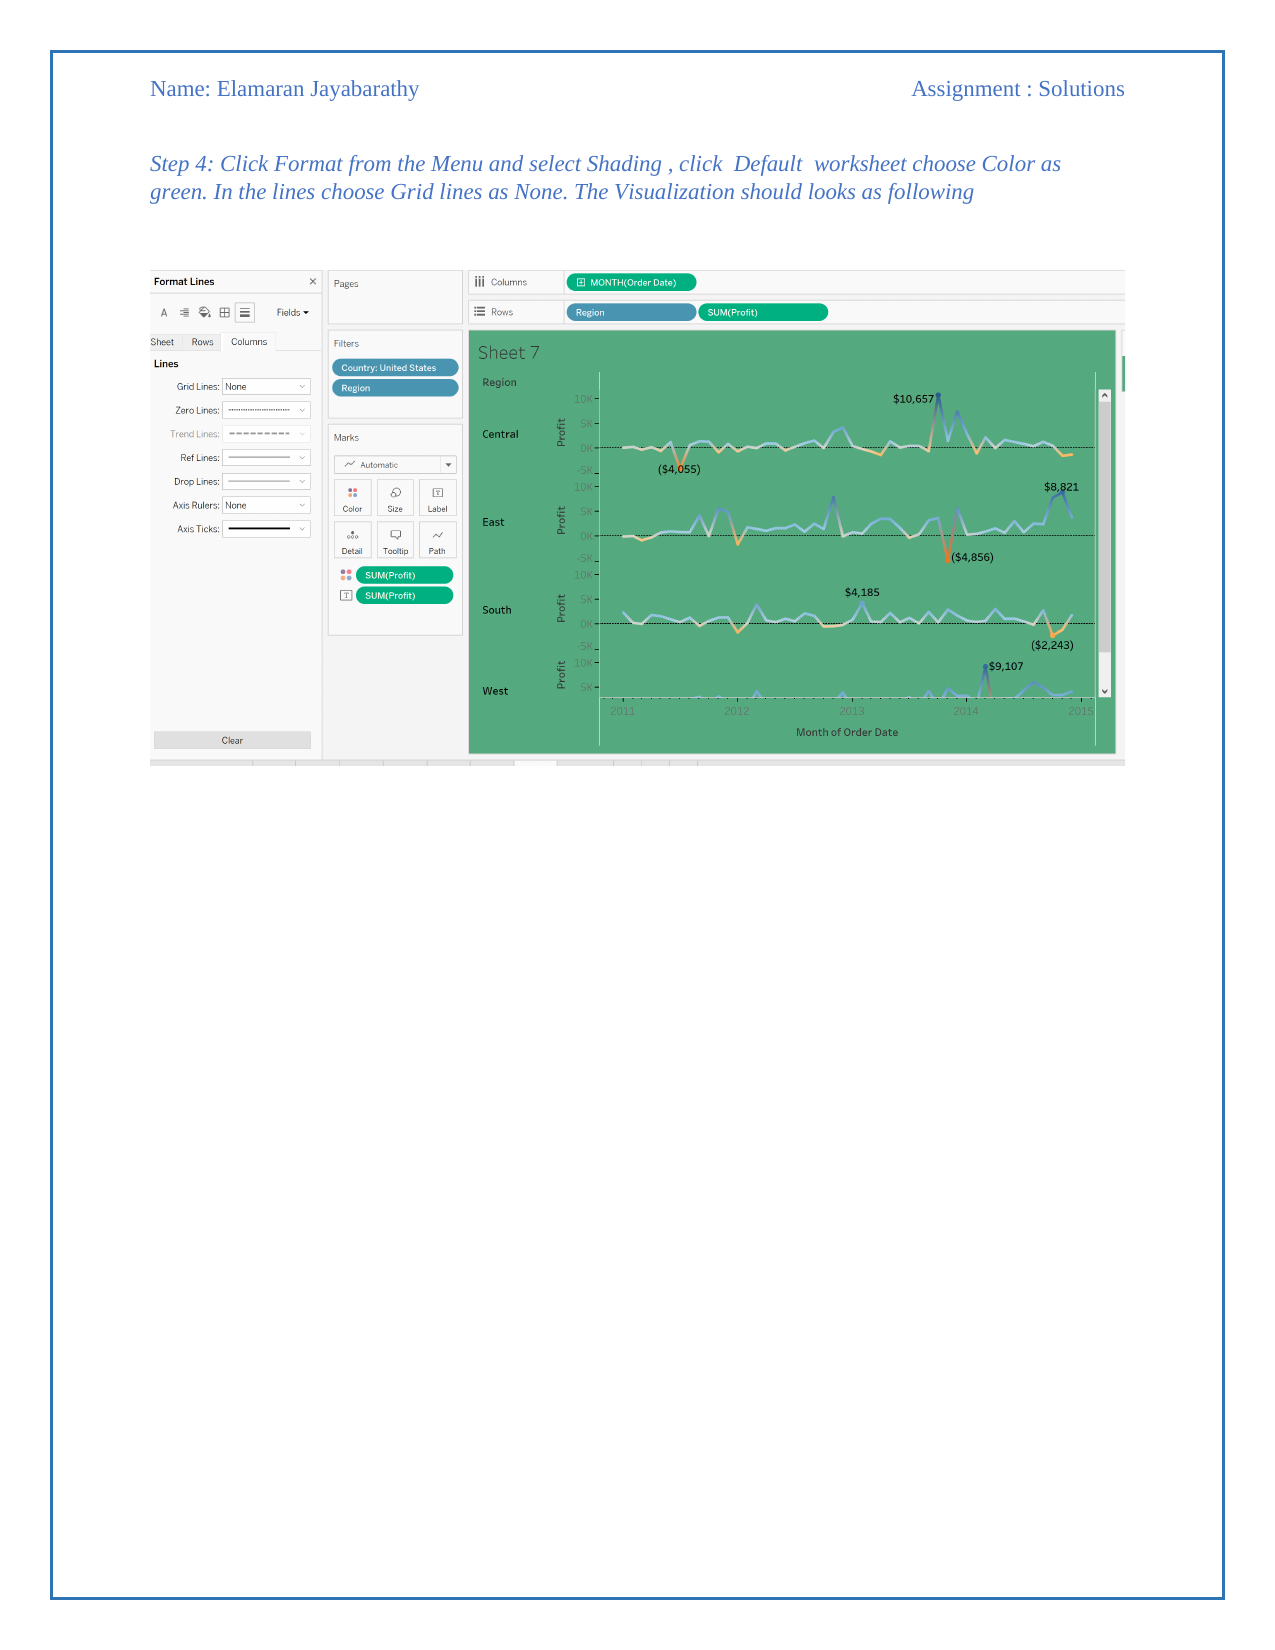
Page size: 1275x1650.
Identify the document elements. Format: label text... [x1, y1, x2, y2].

picture [150, 270, 1125, 766]
text Step 4: Click Format from the Menu and select Shading , click Default worksheet choose Color as green. In the lines choose Grid lines as None. The Visualization should looks as following [150, 150, 1125, 205]
